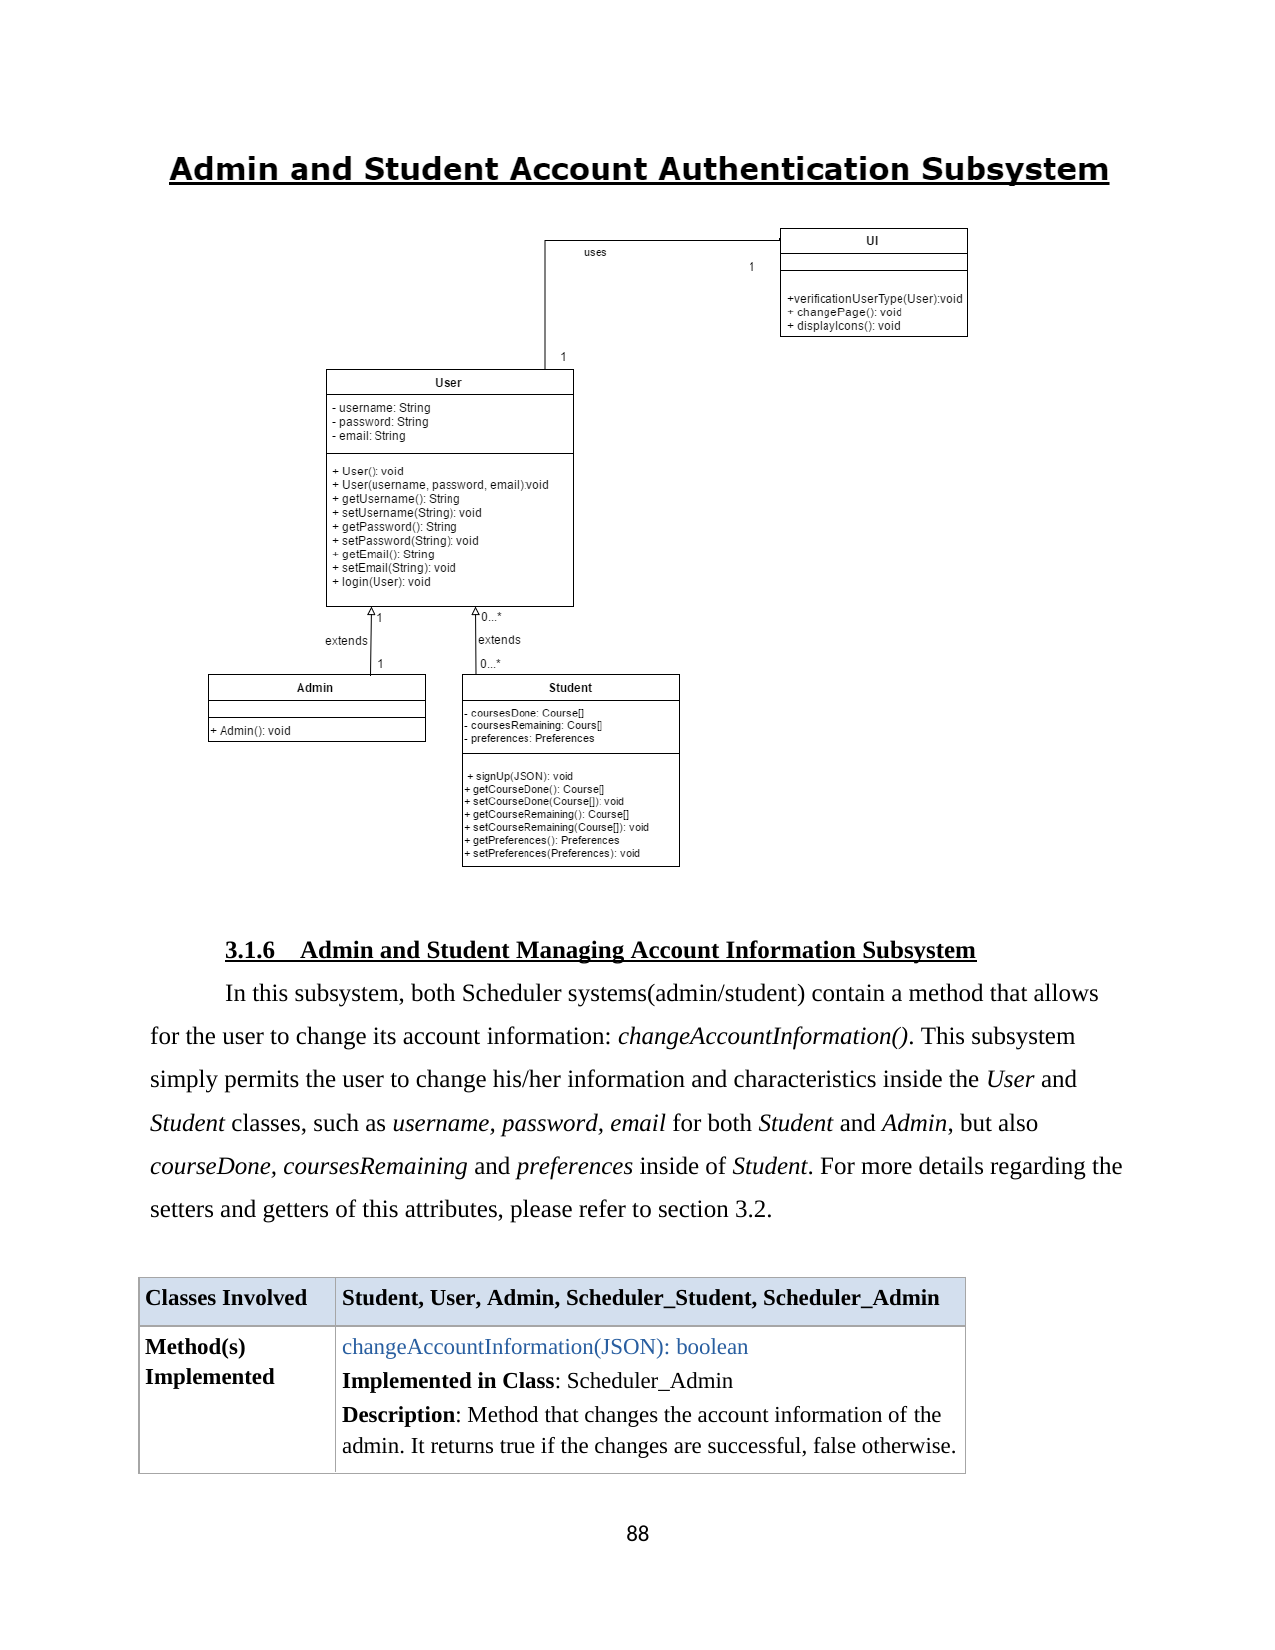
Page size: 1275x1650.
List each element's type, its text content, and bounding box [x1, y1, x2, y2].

picture [150, 150, 1125, 879]
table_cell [140, 1327, 335, 1472]
text 3.1.6 Admin and Student Managing Account Information Subsystem [150, 935, 1125, 964]
text In this subsystem, both Scheduler systems(admin/student) contain a method that allows for the user to change its account information: changeAccountInformation(). This subsystem simply permits the user to change his/her information and characteristics inside the User and Student classes, such as username, password, email for both Student and Admin, but also courseDone, coursesRemaining and preferences inside of Student. For more details regarding the setters and getters of this attributes, please refer to section 3.2. [150, 978, 1125, 1223]
table_header Classes Involved [140, 1278, 335, 1325]
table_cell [336, 1327, 965, 1472]
table_header Student, User, Admin, Scheduler_Student, Scheduler_Admin [336, 1278, 965, 1325]
